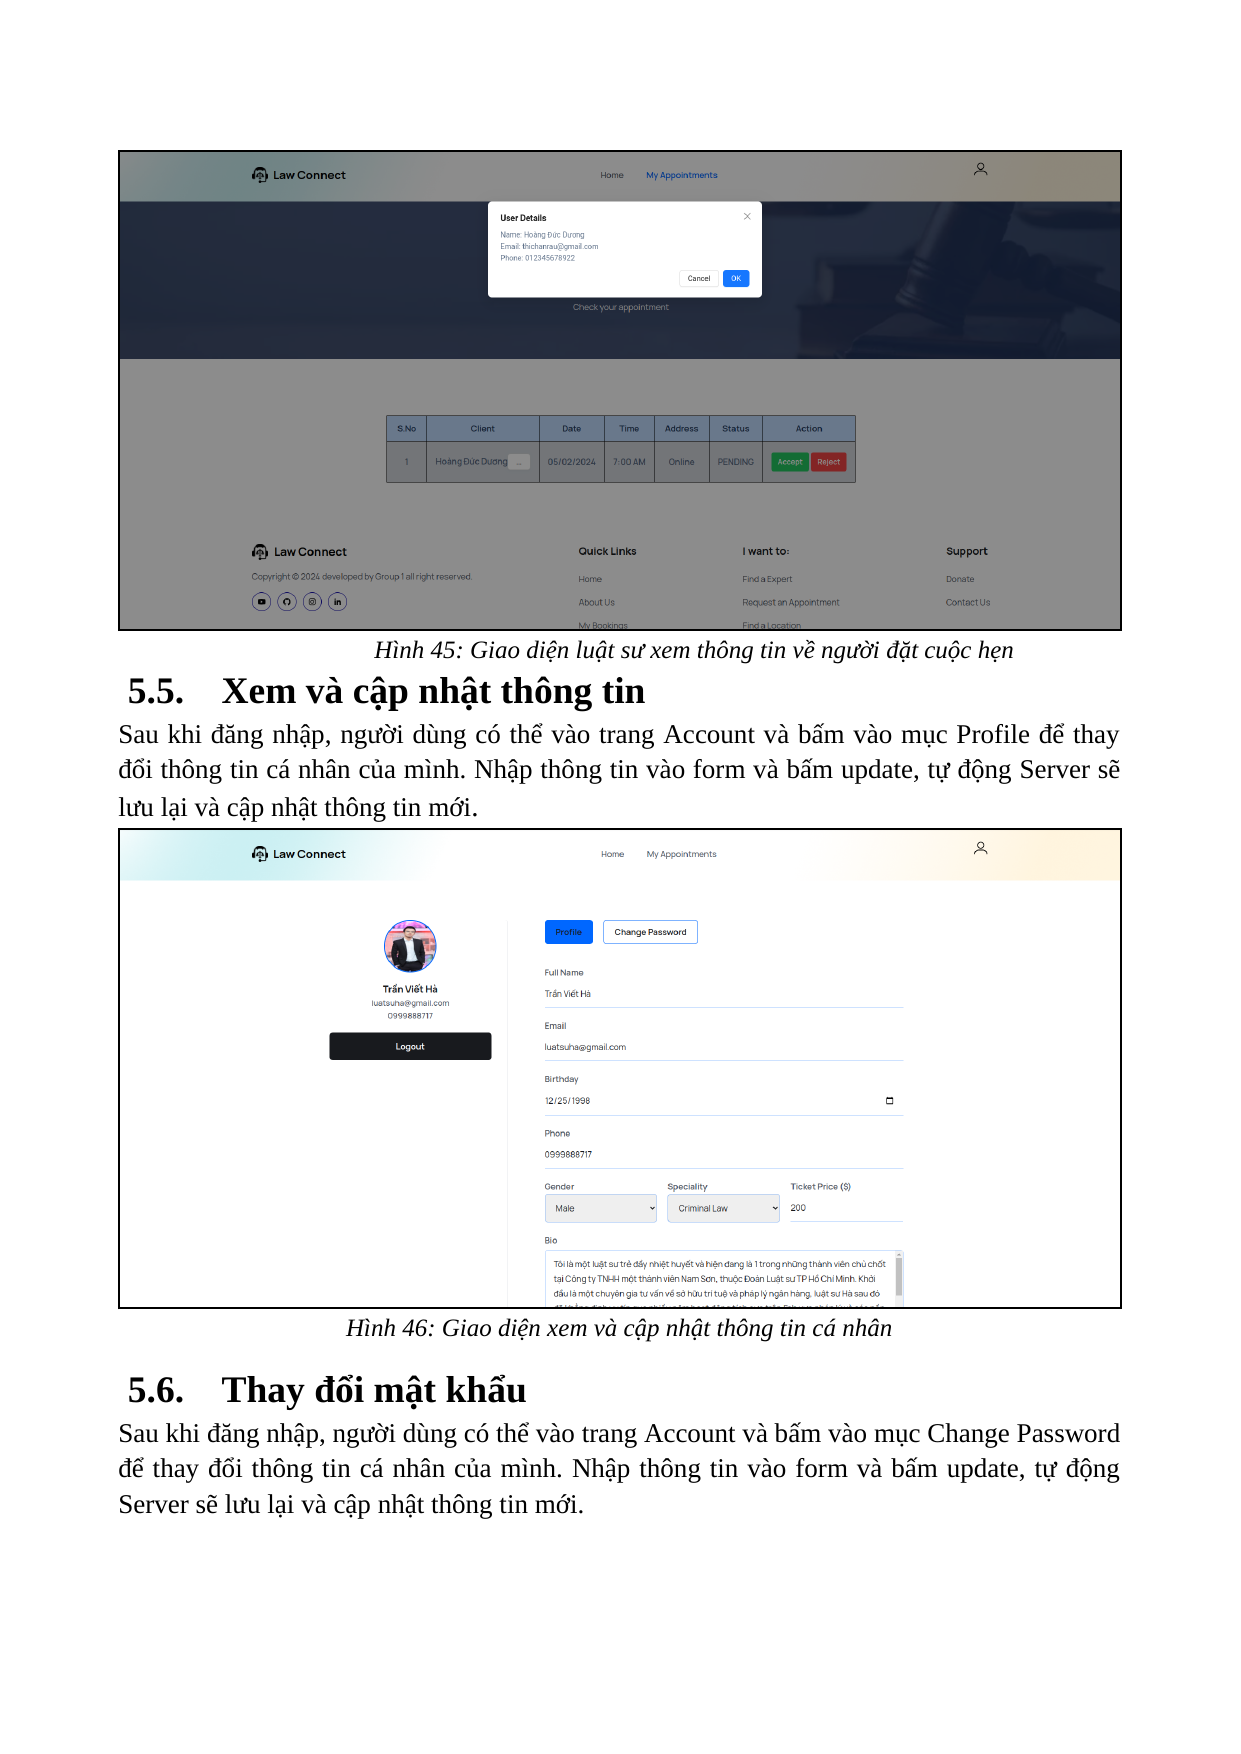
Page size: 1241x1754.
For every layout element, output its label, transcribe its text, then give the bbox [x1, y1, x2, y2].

text Hình 45: Giao diện luật sư xem thông tin về người đặt cuộc hẹn [268, 635, 1122, 664]
picture [120, 830, 1120, 1307]
picture [120, 152, 1120, 629]
subtitle Thay đổi mật khẩu [184, 1367, 1122, 1410]
subtitle Xem và cập nhật thông tin [184, 668, 1122, 711]
text Sau khi đăng nhập, người dùng có thể vào trang Account và bấm vào mục Profile để thay đổi thông tin cá nhân của mình. Nhập thông tin vào form và bấm update, tự động Server sẽ lưu lại và cập nhật thông tin mới. [118, 718, 1122, 823]
text Sau khi đăng nhập, người dùng có thể vào trang Account và bấm vào mục Change Password để thay đổi thông tin cá nhân của mình. Nhập thông tin vào form và bấm update, tự động Server sẽ lưu lại và cập nhật thông tin mới. [118, 1417, 1122, 1519]
text Hình 46: Giao diện xem và cập nhật thông tin cá nhân [118, 1313, 1122, 1342]
